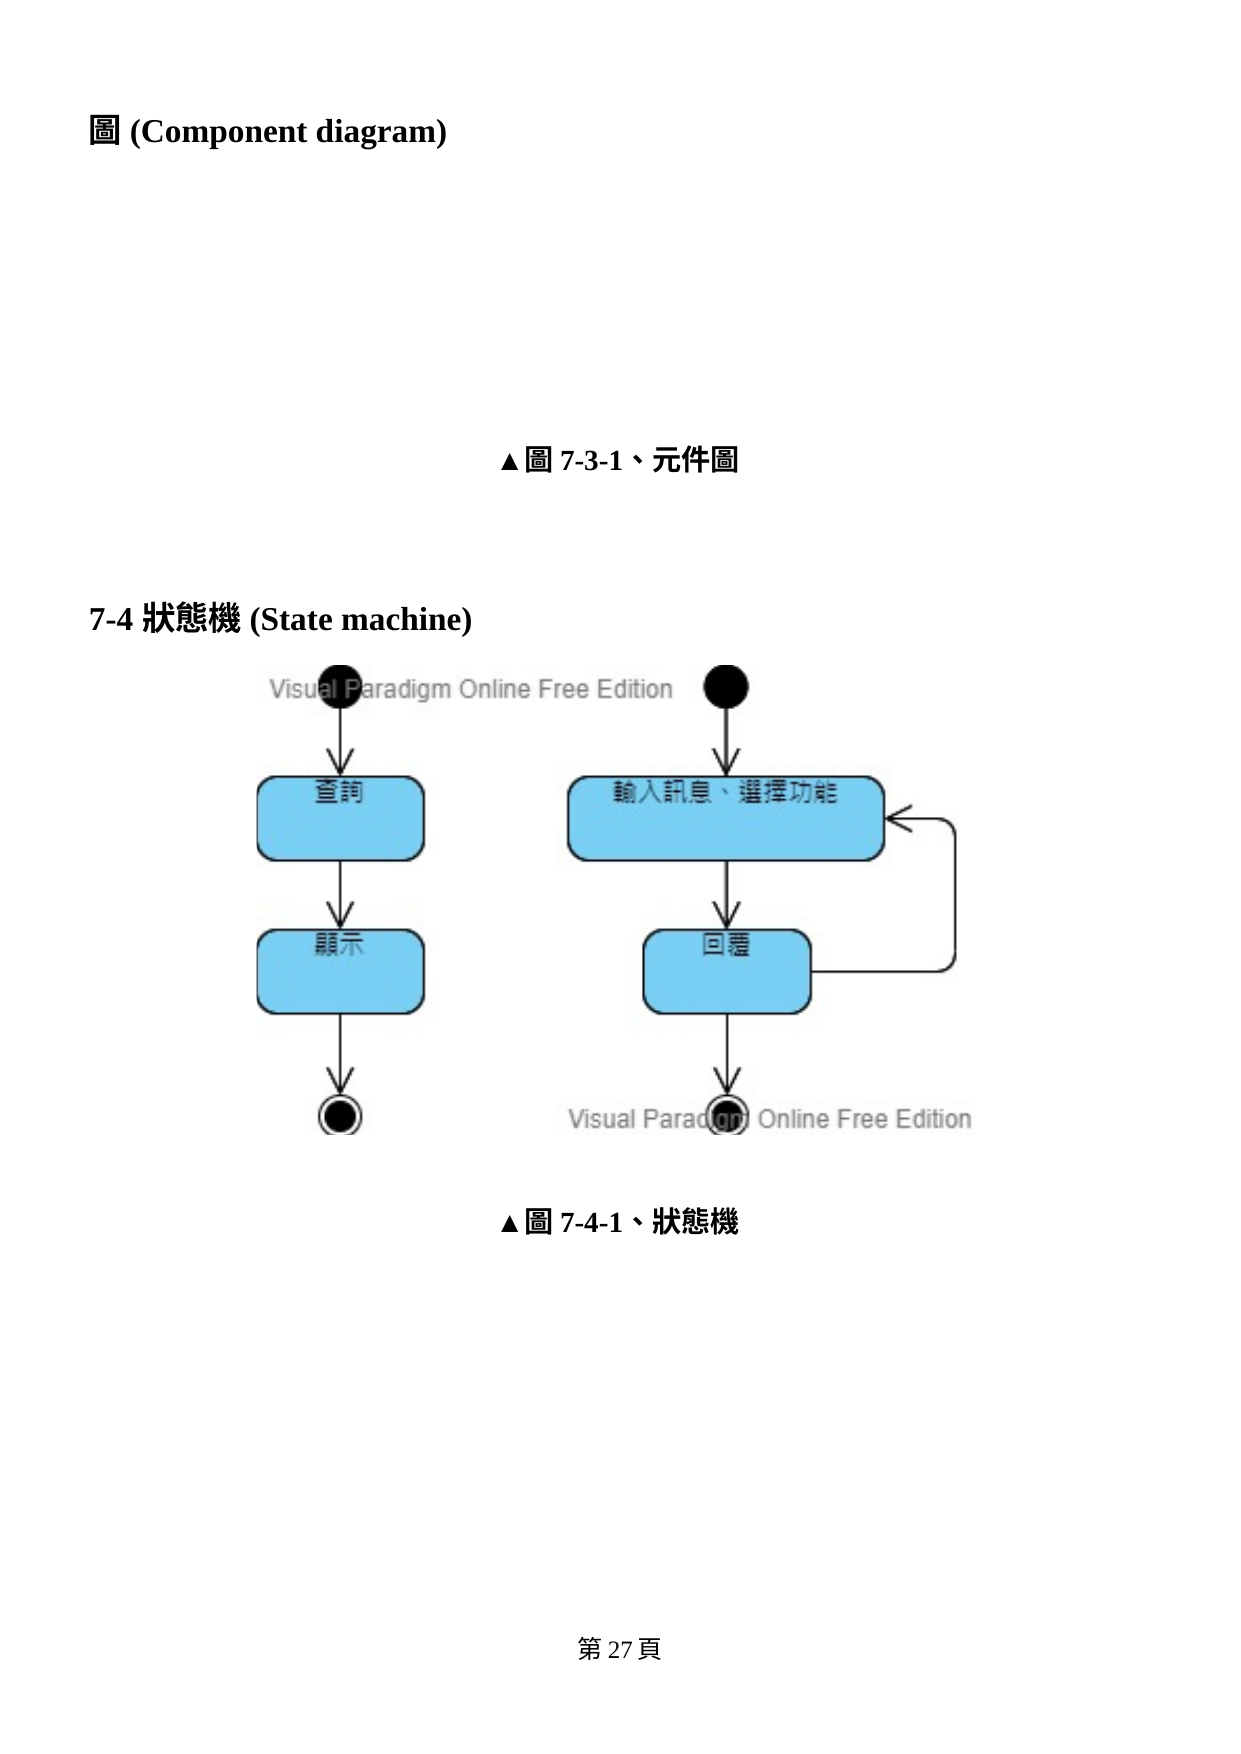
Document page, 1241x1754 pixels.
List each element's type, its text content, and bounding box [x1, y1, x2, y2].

text 7-3 元件圖 (Component diagram) [89, 91, 1152, 166]
picture [256, 665, 982, 1135]
text 7-4 狀態機 (State machine) [89, 578, 1152, 653]
